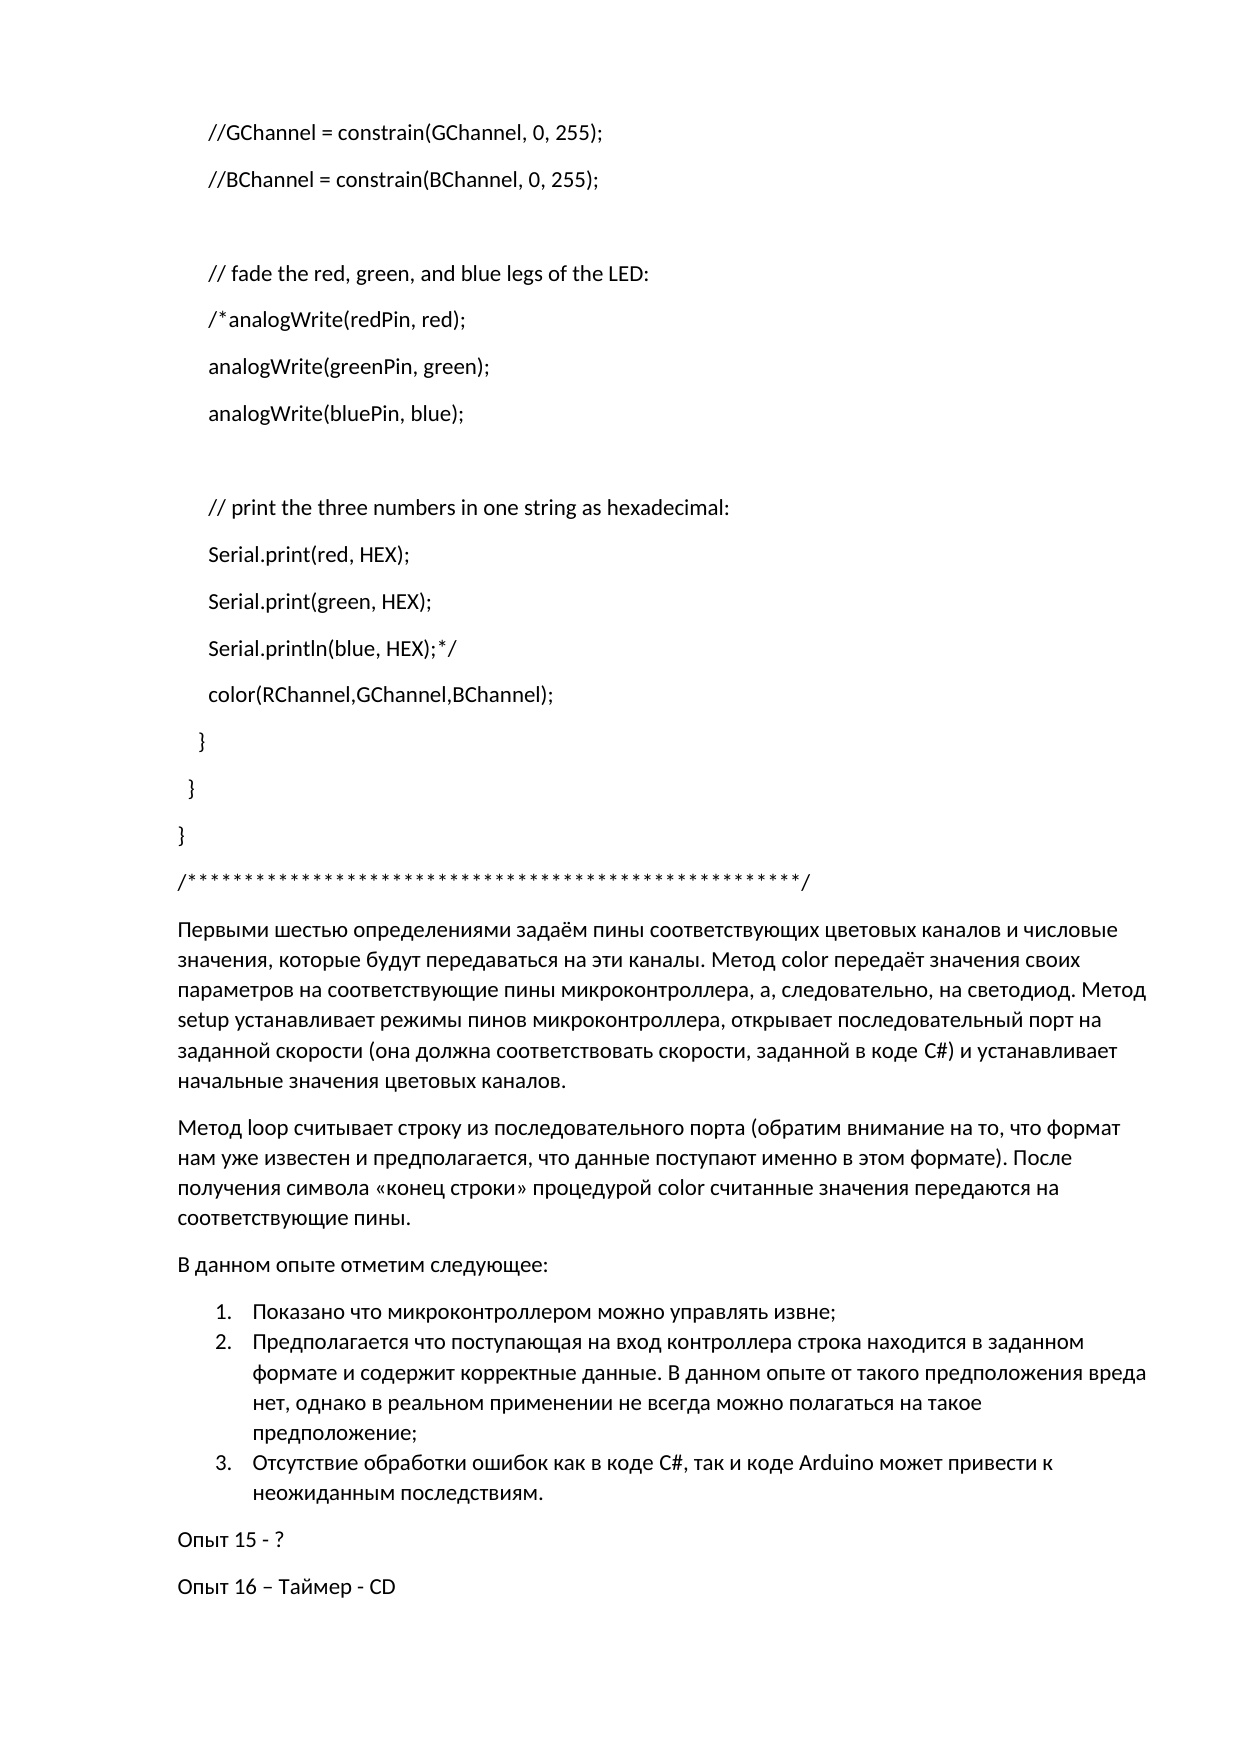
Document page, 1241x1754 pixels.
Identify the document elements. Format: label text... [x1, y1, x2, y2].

text // fade the red, green, and blue legs of the LED: [177, 259, 1152, 287]
text В данном опыте отметим следующее: [177, 1250, 1152, 1278]
text } [177, 821, 1152, 849]
text //BChannel = constrain(BChannel, 0, 255); [177, 165, 1152, 193]
text analogWrite(bluePin, blue); [177, 399, 1152, 427]
text Метод loop считывает строку из последовательного порта (обратим внимание на то, что формат нам уже известен и предполагается, что данные поступают именно в этом формате). После получения символа «конец строки» процедурой color считанные значения передаются на соответствующие пины. [177, 1113, 1152, 1232]
text color(RChannel,GChannel,BChannel); [177, 681, 1152, 709]
text Serial.print(green, HEX); [177, 587, 1152, 615]
list Предполагается что поступающая на вход контроллера строка находится в заданном формате и содержит корректные данные. В данном опыте от такого предположения вреда нет, однако в реальном применении не всегда можно полагаться на такое предположение; [215, 1327, 1152, 1446]
text /******************************************************/ [177, 868, 1152, 896]
text } [177, 774, 1152, 802]
text /*analogWrite(redPin, red); [177, 306, 1152, 334]
list Показано что микроконтроллером можно управлять извне; [215, 1297, 1152, 1325]
text //GChannel = constrain(GChannel, 0, 255); [177, 118, 1152, 146]
text Serial.println(blue, HEX);*/ [177, 634, 1152, 662]
text // print the three numbers in one string as hexadecimal: [177, 493, 1152, 521]
text Первыми шестью определениями задаём пины соответствующих цветовых каналов и числовые значения, которые будут передаваться на эти каналы. Метод color передаёт значения своих параметров на соответствующие пины микроконтроллера, а, следовательно, на светодиод. Метод setup устанавливает режимы пинов микроконтроллера, открывает последовательный порт на заданной скорости (она должна соответствовать скорости, заданной в коде C#) и устанавливает начальные значения цветовых каналов. [177, 915, 1152, 1094]
list Отсутствие обработки ошибок как в коде C#, так и коде Arduino может привести к неожиданным последствиям. [215, 1448, 1152, 1507]
text Опыт 16 – Таймер - CD [177, 1572, 1152, 1600]
text Serial.print(red, HEX); [177, 540, 1152, 568]
text analogWrite(greenPin, green); [177, 352, 1152, 381]
text } [177, 727, 1152, 756]
text Опыт 15 - ? [177, 1525, 1152, 1553]
